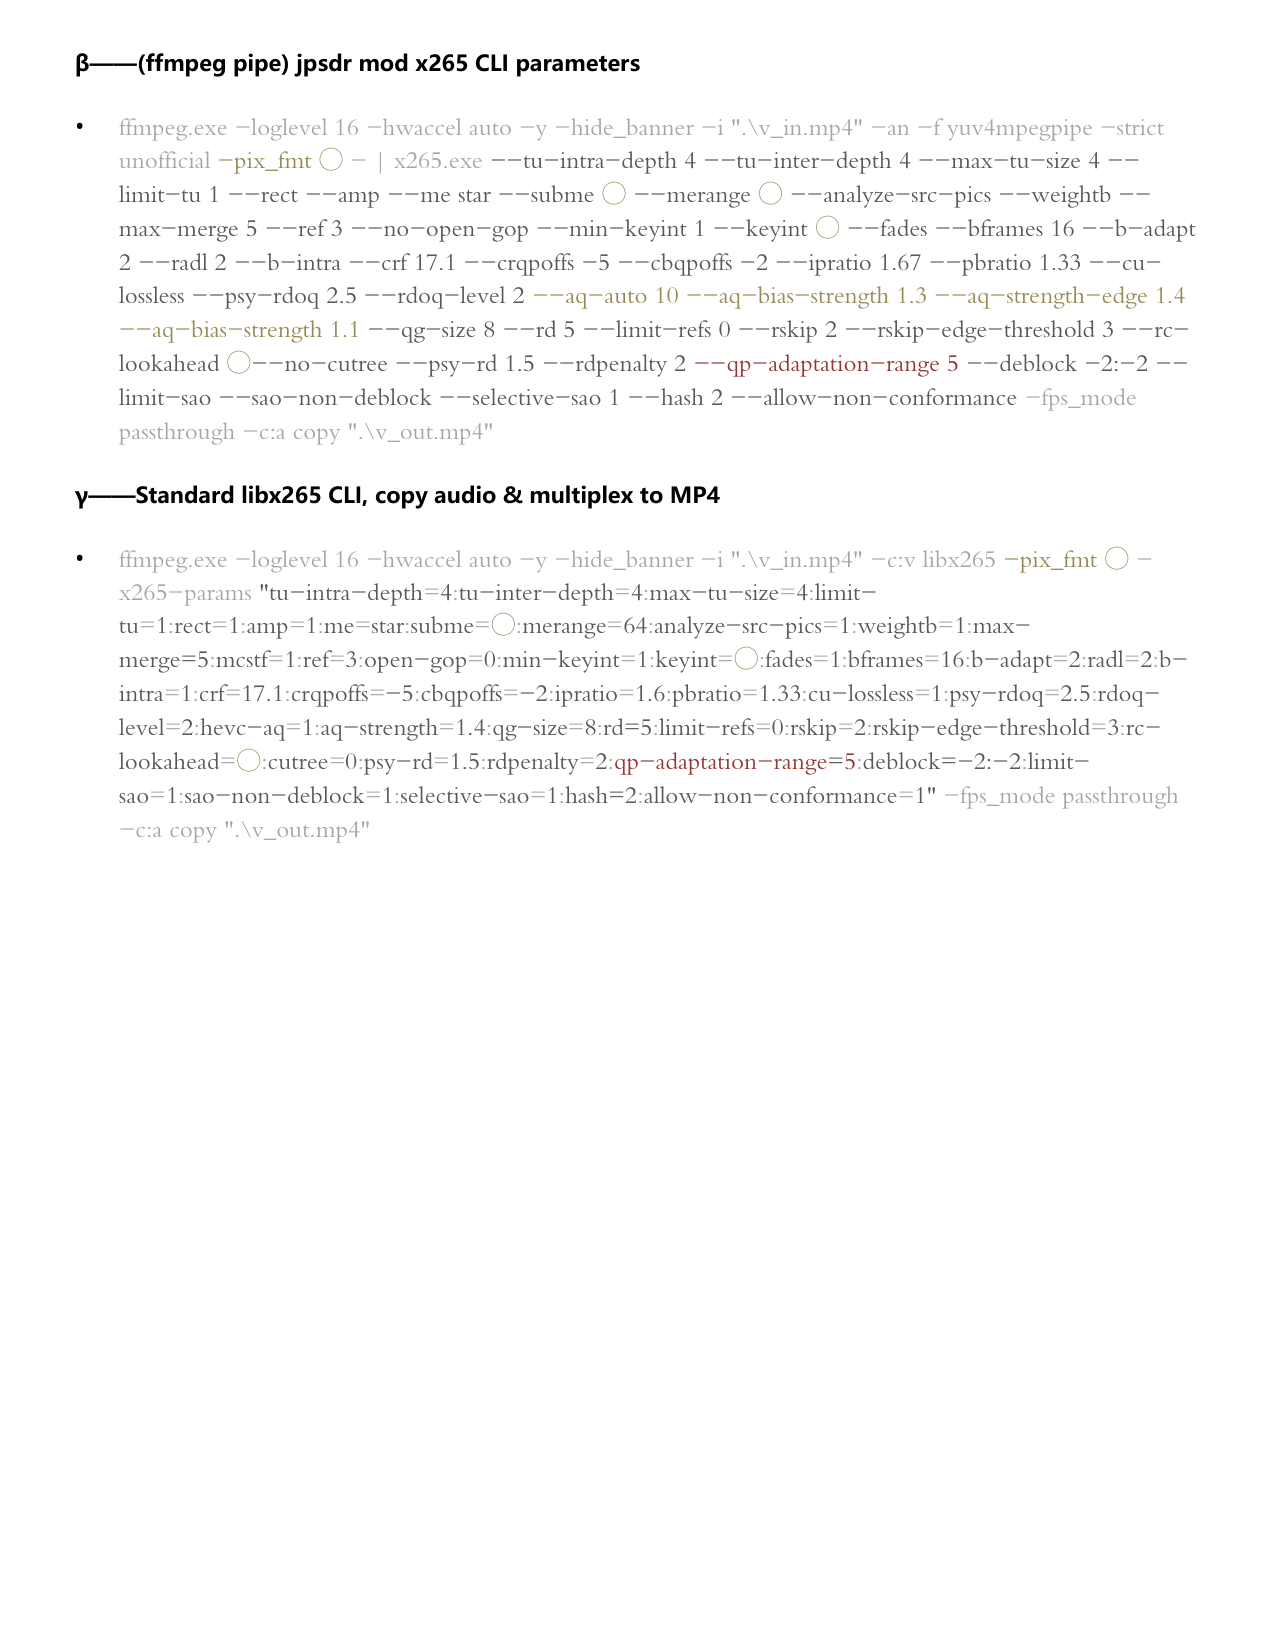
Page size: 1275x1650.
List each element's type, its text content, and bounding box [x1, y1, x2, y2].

text β——(ffmpeg pipe) jpsdr mod x265 CLI parameters [75, 46, 1200, 80]
text γ——Standard libx265 CLI, copy audio & multiplex to MP4 [75, 478, 1200, 512]
list ffmpeg.exe -loglevel 16 -hwaccel auto -y -hide_banner -i ".\v_in.mp4" -an -f yuv4mpegpipe -strict unofficial -pix_fmt 〇 - | x265.exe --tu-intra-depth 4 --tu-inter-depth 4 --max-tu-size 4 --limit-tu 1 --rect --amp --me star --subme 〇 --merange 〇 --analyze-src-pics --weightb --max-merge 5 --ref 3 --no-open-gop --min-keyint 1 --keyint 〇 --fades --bframes 16 --b-adapt 2 --radl 2 --b-intra --crf 17.1 --crqpoffs -5 --cbqpoffs -2 --ipratio 1.67 --pbratio 1.33 --cu-lossless --psy-rdoq 2.5 --rdoq-level 2 --aq-auto 10 --aq-bias-strength 1.3 --aq-strength-edge 1.4 --aq-bias-strength 1.1 --qg-size 8 --rd 5 --limit-refs 0 --rskip 2 --rskip-edge-threshold 3 --rc-lookahead 〇--no-cutree --psy-rd 1.5 --rdpenalty 2 --qp-adaptation-range 5 --deblock -2:-2 --limit-sao --sao-non-deblock --selective-sao 1 --hash 2 --allow-non-conformance -fps_mode passthrough -c:a copy ".\v_out.mp4" [75, 109, 1200, 449]
list ffmpeg.exe -loglevel 16 -hwaccel auto -y -hide_banner -i ".\v_in.mp4" -c:v libx265 -pix_fmt 〇 -x265-params "tu-intra-depth=4:tu-inter-depth=4:max-tu-size=4:limit-tu=1:rect=1:amp=1:me=star:subme=〇:merange=64:analyze-src-pics=1:weightb=1:max-merge=5:mcstf=1:ref=3:open-gop=0:min-keyint=1:keyint=〇:fades=1:bframes=16:b-adapt=2:radl=2:b-intra=1:crf=17.1:crqpoffs=-5:cbqpoffs=-2:ipratio=1.6:pbratio=1.33:cu-lossless=1:psy-rdoq=2.5:rdoq-level=2:hevc-aq=1:aq-strength=1.4:qg-size=8:rd=5:limit-refs=0:rskip=2:rskip-edge-threshold=3:rc-lookahead=〇:cutree=0:psy-rd=1.5:rdpenalty=2:qp-adaptation-range=5:deblock=-2:-2:limit-sao=1:sao-non-deblock=1:selective-sao=1:hash=2:allow-non-conformance=1" -fps_mode passthrough -c:a copy ".\v_out.mp4" [75, 541, 1200, 847]
